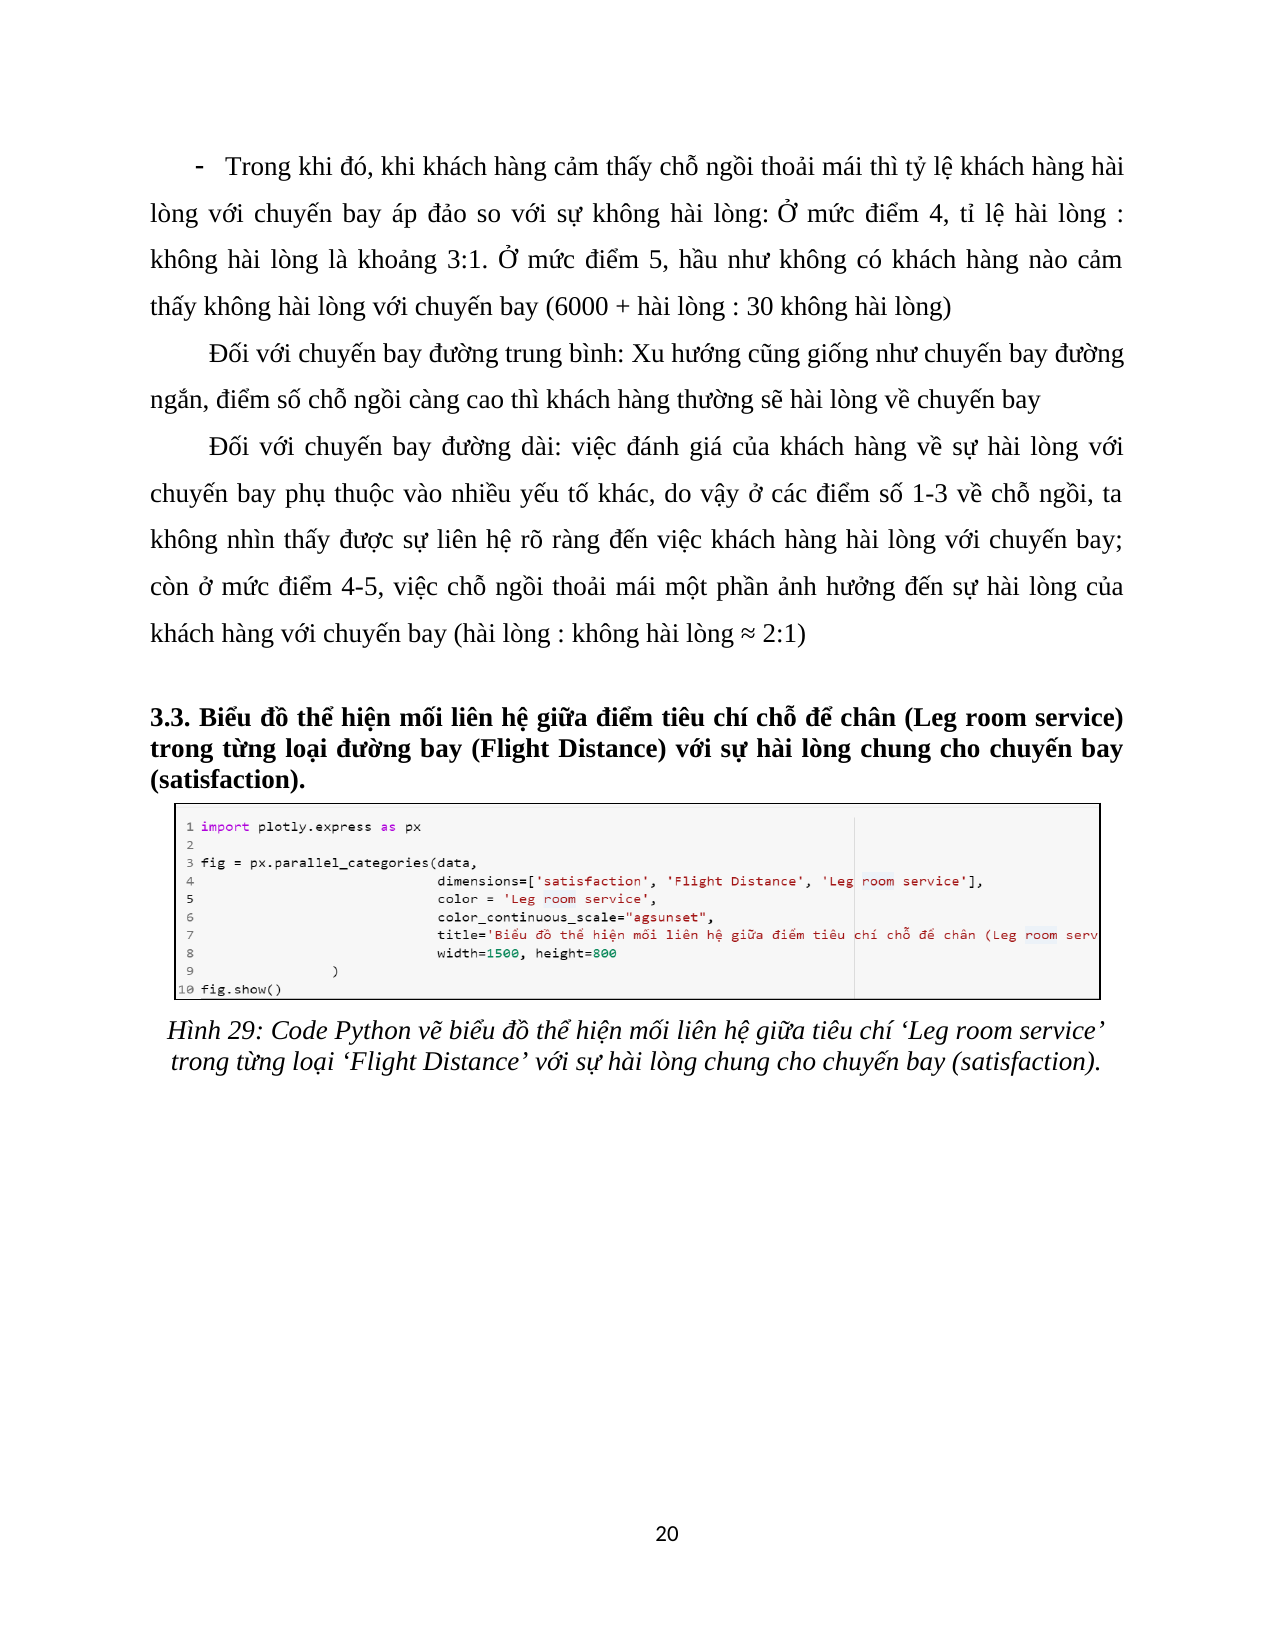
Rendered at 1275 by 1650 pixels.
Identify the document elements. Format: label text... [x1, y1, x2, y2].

text 3.3. Biểu đồ thể hiện mối liên hệ giữa điểm tiêu chí chỗ để chân (Leg room service) trong từng loại đường bay (Flight Distance) với sự hài lòng chung cho chuyến bay (satisfaction). [150, 701, 1125, 794]
list Trong khi đó, khi khách hàng cảm thấy chỗ ngồi thoải mái thì tỷ lệ khách hàng hài lòng với chuyến bay áp đảo so với sự không hài lòng: Ở mức điểm 4, tỉ lệ hài lòng : không hài lòng là khoảng 3:1. Ở mức điểm 5, hầu như không có khách hàng nào cảm thấy không hài lòng với chuyến bay (6000 + hài lòng : 30 không hài lòng) [150, 150, 1125, 321]
text Đối với chuyến bay đường dài: việc đánh giá của khách hàng về sự hài lòng với chuyến bay phụ thuộc vào nhiều yếu tố khác, do vậy ở các điểm số 1-3 về chỗ ngồi, ta không nhìn thấy được sự liên hệ rõ ràng đến việc khách hàng hài lòng với chuyến bay; còn ở mức điểm 4-5, việc chỗ ngồi thoải mái một phần ảnh hưởng đến sự hài lòng của khách hàng với chuyến bay (hài lòng : không hài lòng ≈ 2:1) [150, 430, 1125, 648]
picture [176, 804, 1099, 999]
text Hình 29: Code Python vẽ biểu đồ thể hiện mối liên hệ giữa tiêu chí ‘Leg room service’ trong từng loại ‘Flight Distance’ với sự hài lòng chung cho chuyến bay (satisfaction). [150, 1014, 1125, 1076]
list Đối với chuyến bay đường trung bình: Xu hướng cũng giống như chuyến bay đường ngắn, điểm số chỗ ngồi càng cao thì khách hàng thường sẽ hài lòng về chuyến bay [150, 337, 1125, 414]
